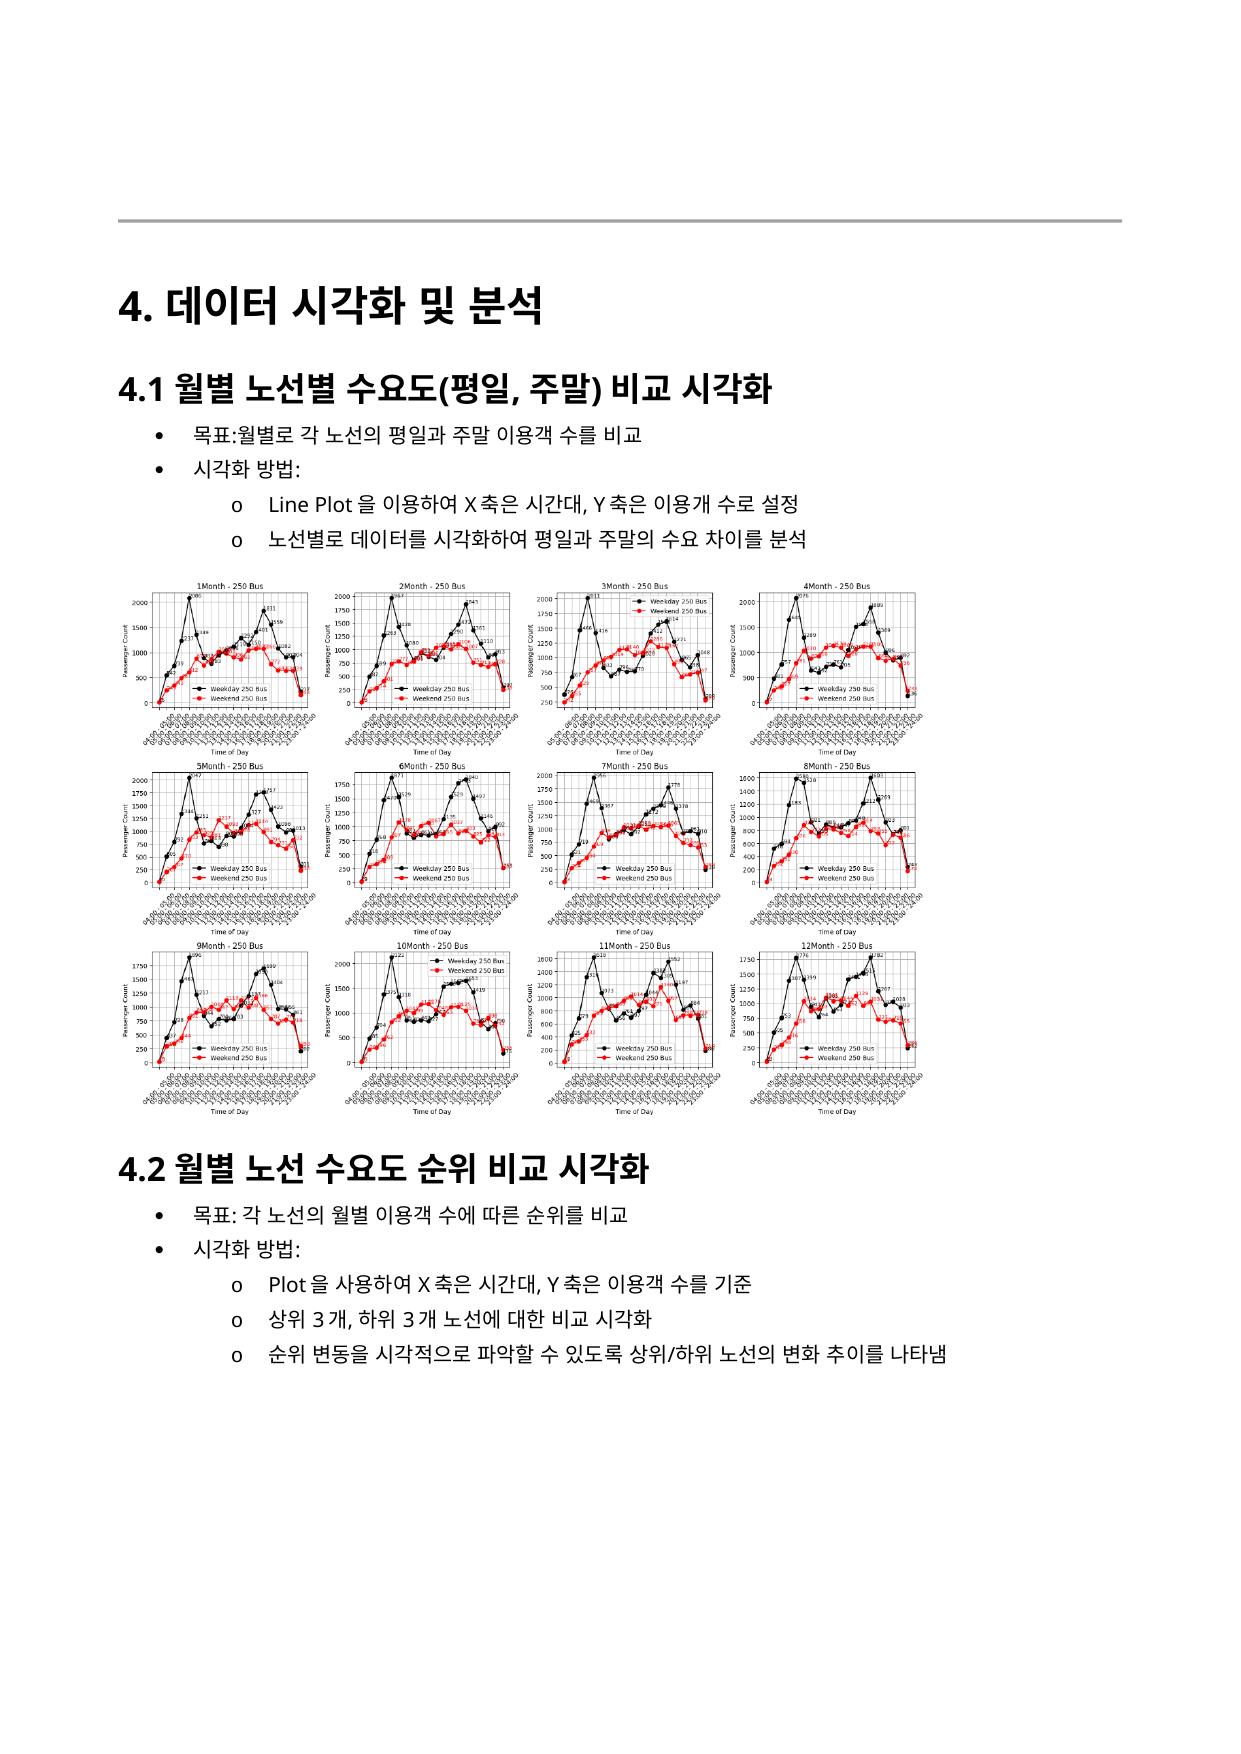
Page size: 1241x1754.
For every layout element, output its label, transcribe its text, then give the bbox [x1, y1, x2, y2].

list 순위 변동을 시각적으로 파악할 수 있도록 상위/하위 노선의 변화 추이를 나타냄 [231, 1338, 1122, 1369]
text 4.1 월별 노선별 수요도(평일, 주말) 비교 시각화 [118, 363, 1122, 412]
list 목표:월별로 각 노선의 평일과 주말 이용객 수를 비교 [156, 419, 1122, 449]
list 상위 3개, 하위 3개 노선에 대한 비교 시각화 [231, 1303, 1122, 1334]
text 4.2 월별 노선 수요도 순위 비교 시각화 [118, 1143, 1122, 1192]
list 노선별로 데이터를 시각화하여 평일과 주말의 수요 차이를 분석 [231, 523, 1122, 554]
list 목표: 각 노선의 월별 이용객 수에 따른 순위를 비교 [156, 1199, 1122, 1229]
list 시각화 방법: [156, 1234, 1122, 1264]
list Line Plot을 이용하여 X축은 시간대, Y축은 이용개 수로 설정 [231, 488, 1122, 519]
picture [118, 579, 929, 1119]
list Plot을 사용하여 X축은 시간대, Y축은 이용객 수를 기준 [231, 1268, 1122, 1299]
list 시각화 방법: [156, 454, 1122, 484]
text 4. 데이터 시각화 및 분석 [118, 273, 1122, 333]
